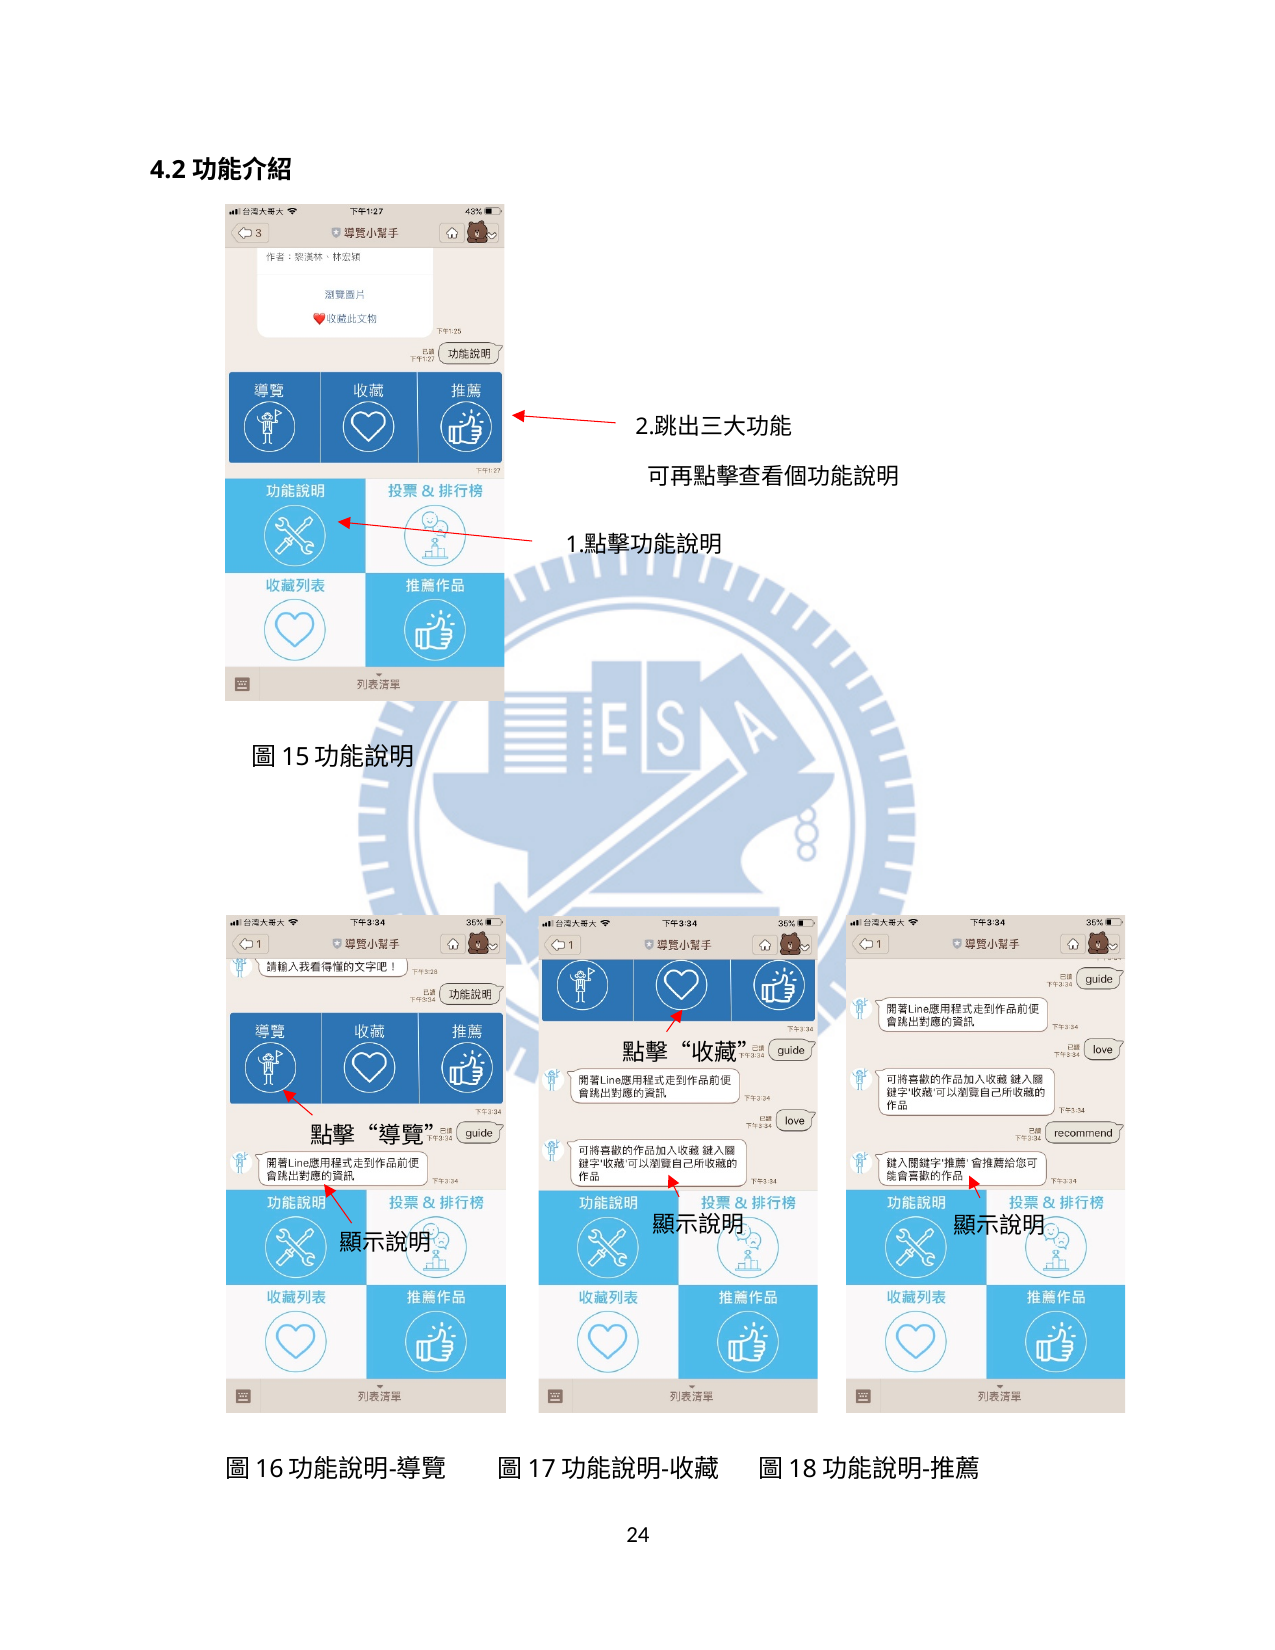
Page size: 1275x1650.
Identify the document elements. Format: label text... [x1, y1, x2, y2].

subtitle 4.2 功能介紹 [150, 150, 1125, 186]
picture [226, 773, 1126, 1413]
picture [225, 204, 954, 737]
